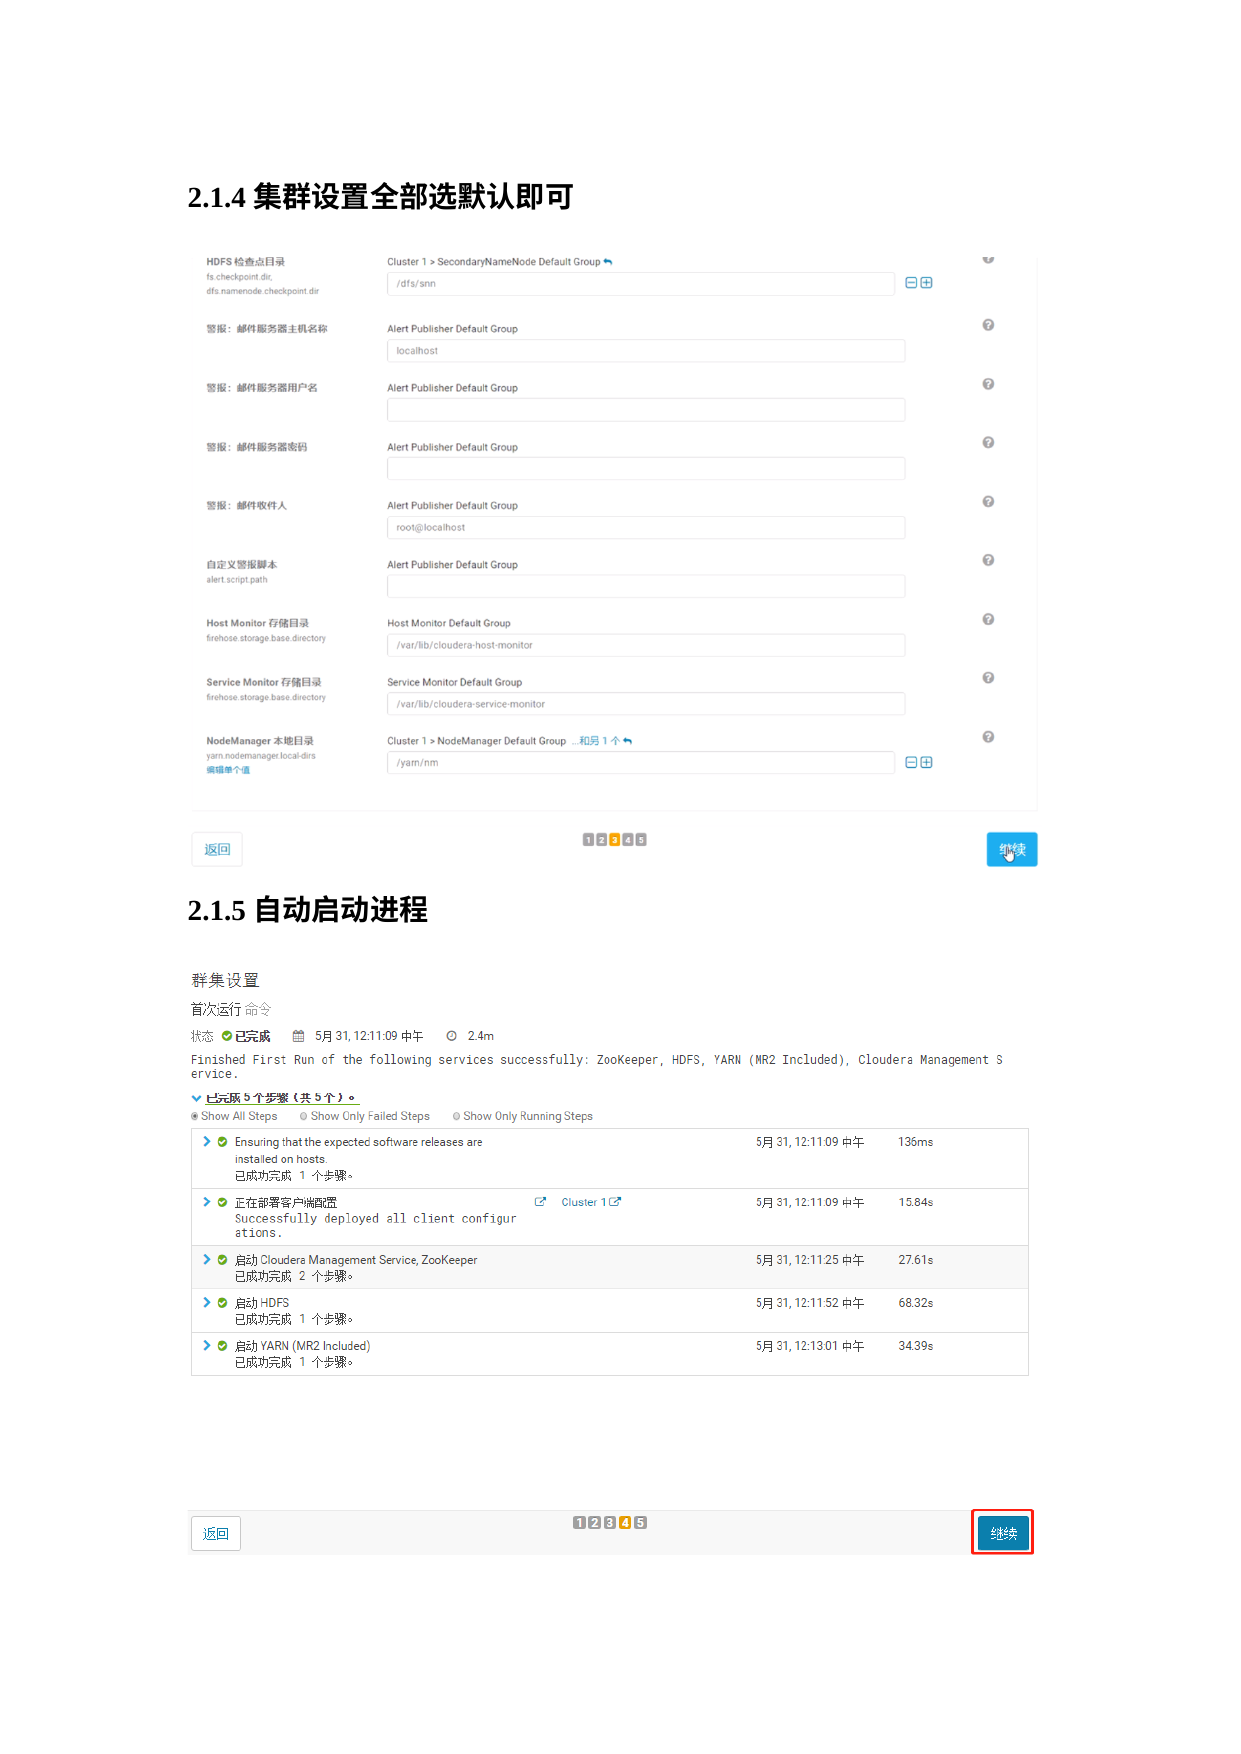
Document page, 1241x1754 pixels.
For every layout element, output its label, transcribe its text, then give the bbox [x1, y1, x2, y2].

subtitle 2.1.4 集群设置全部选默认即可 [187, 162, 1053, 227]
picture [187, 970, 1035, 1555]
subtitle 2.1.5 自动启动进程 [187, 875, 1053, 940]
picture [187, 257, 1043, 870]
